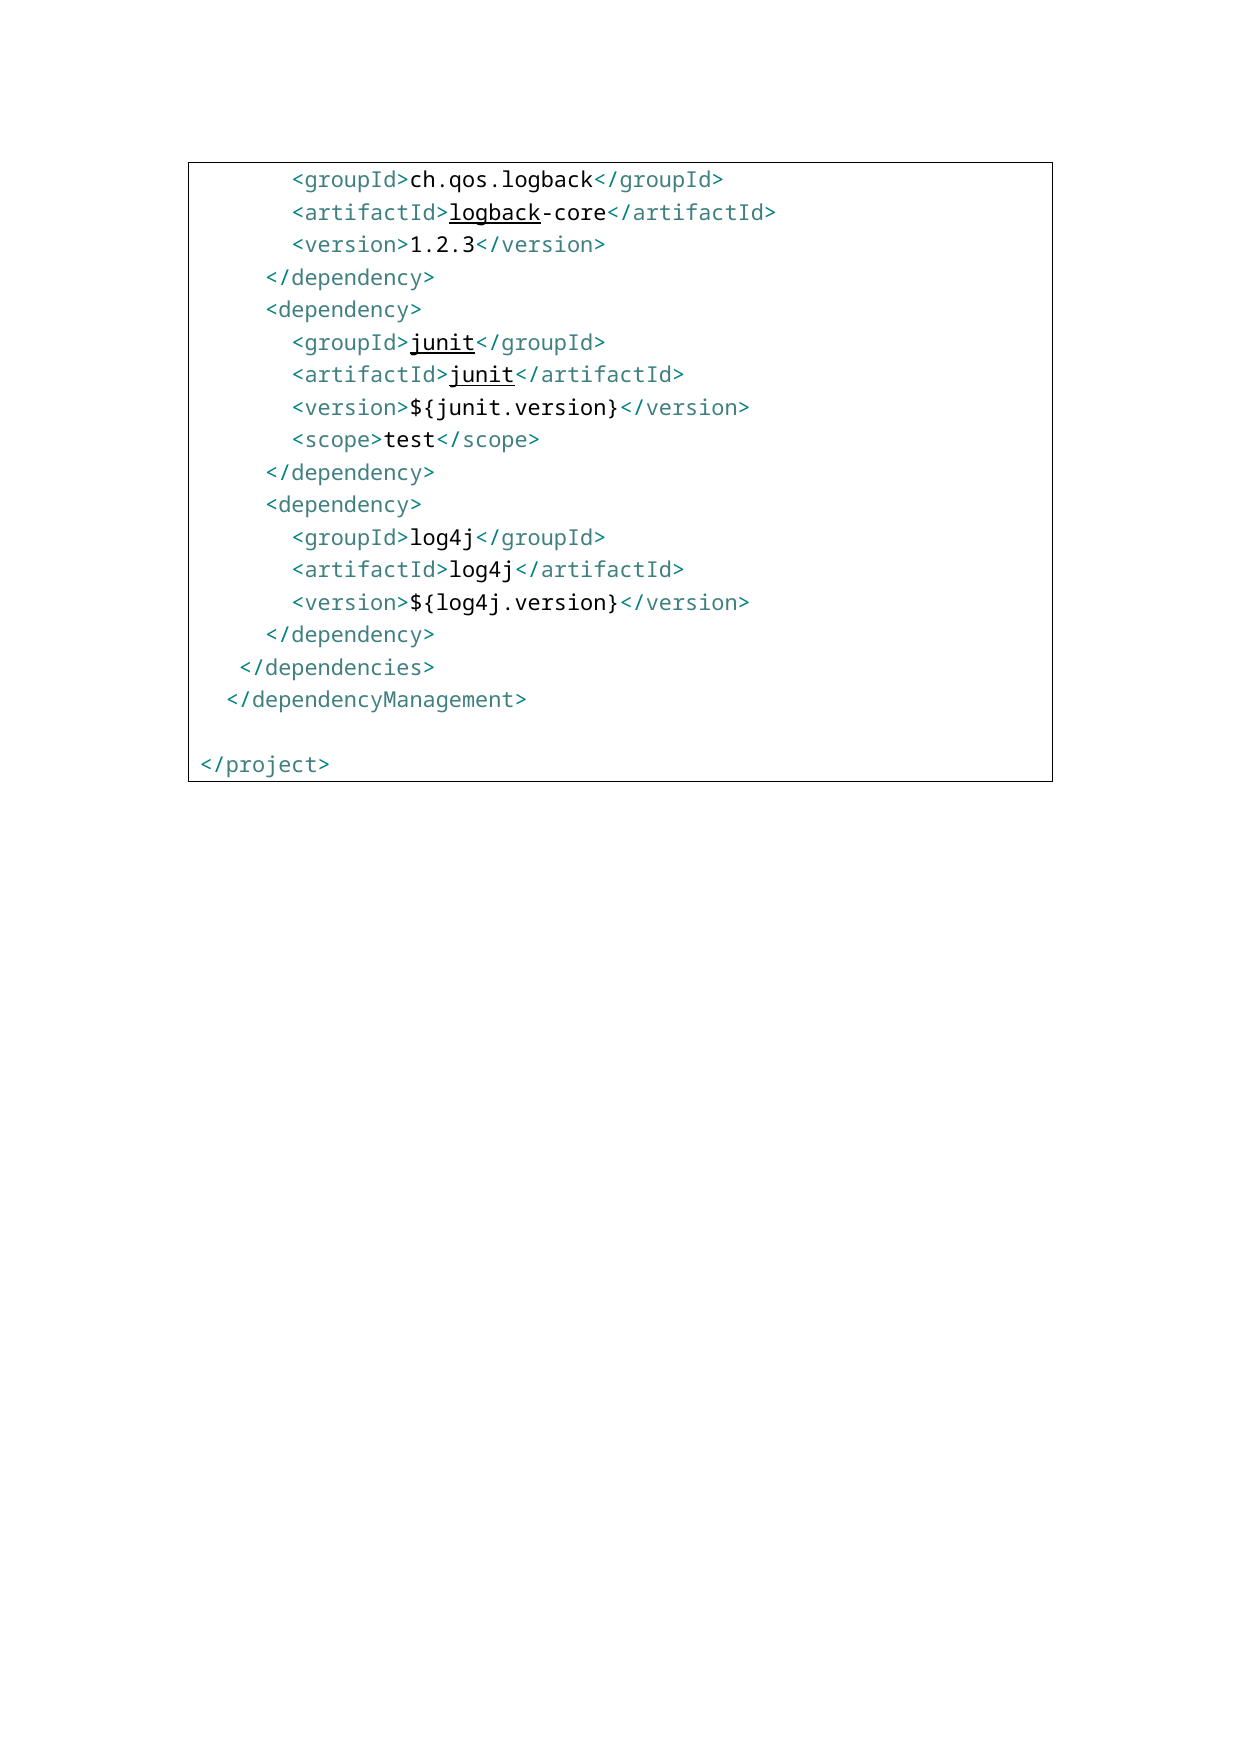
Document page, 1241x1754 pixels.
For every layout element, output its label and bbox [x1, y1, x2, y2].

table_header [189, 163, 1052, 781]
